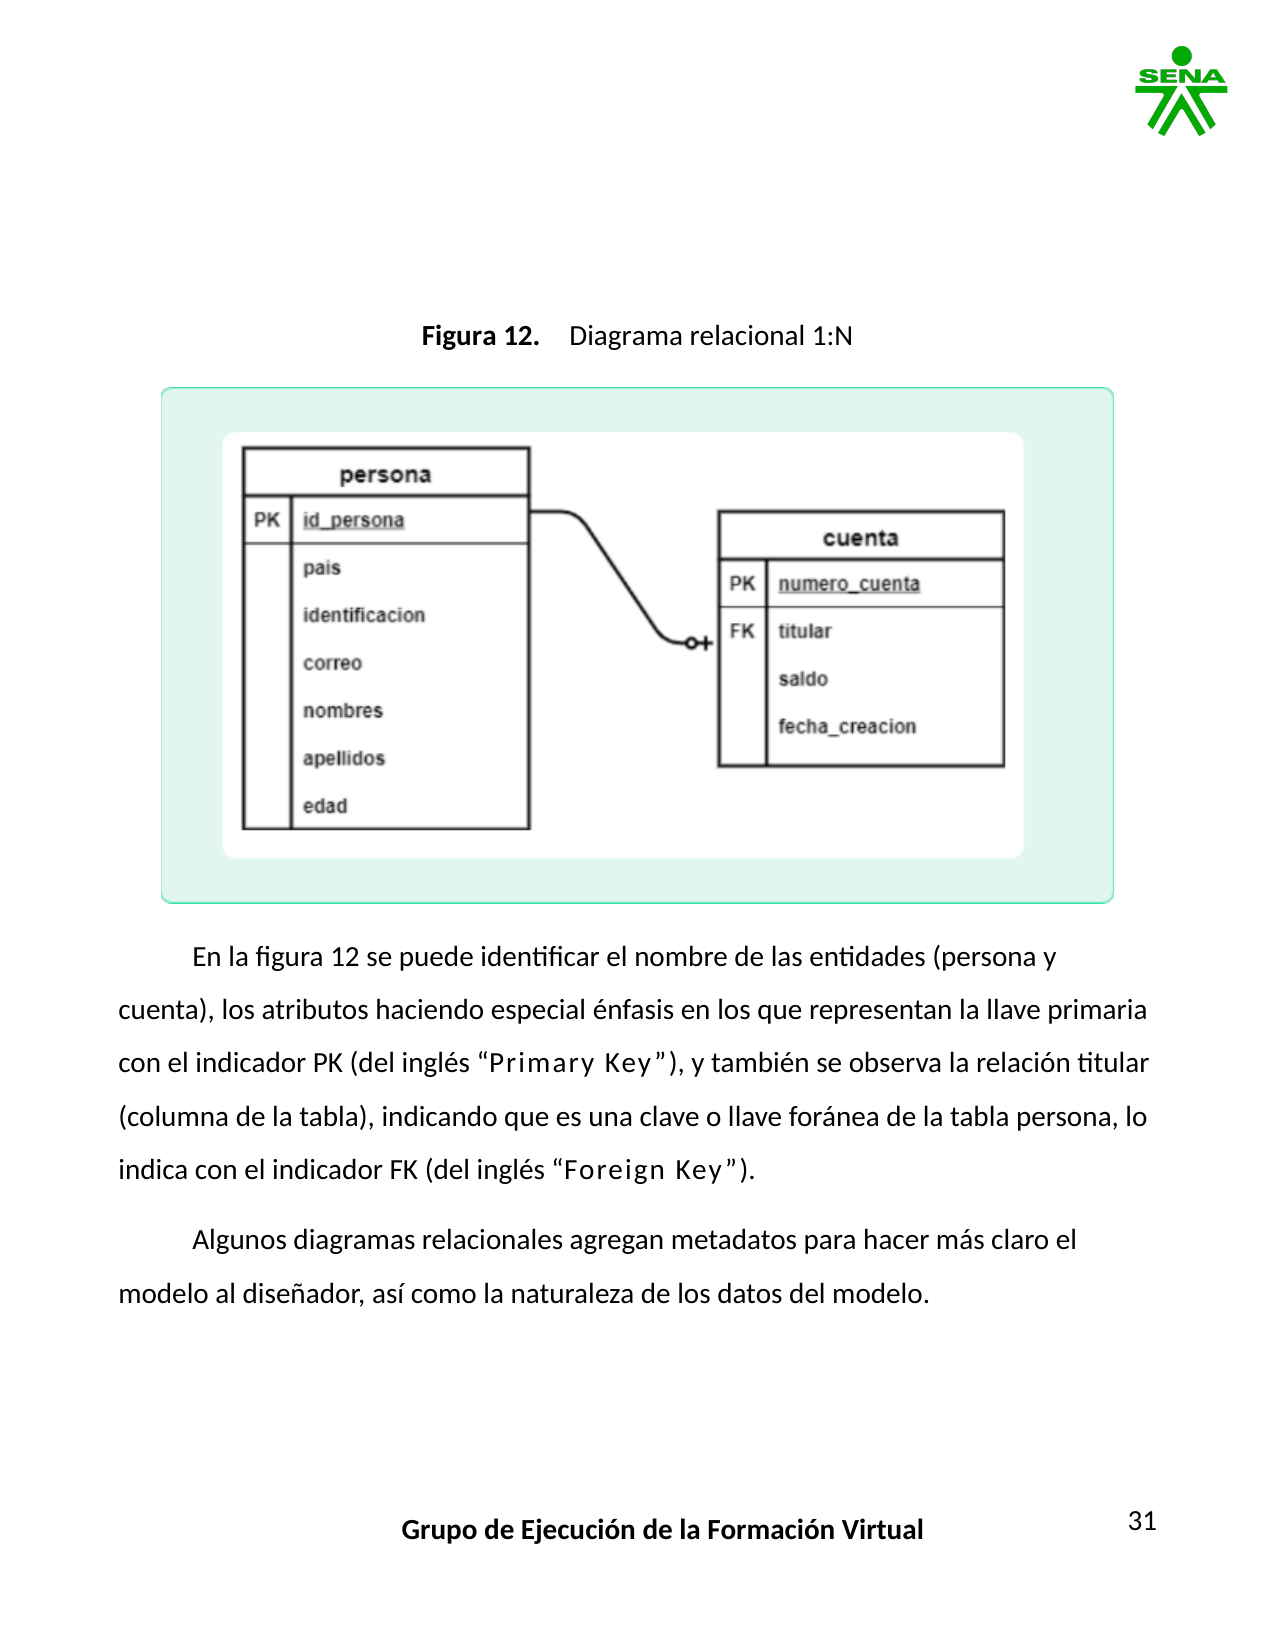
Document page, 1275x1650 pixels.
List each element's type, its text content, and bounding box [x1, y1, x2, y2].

text Diagrama relacional 1:N [118, 317, 1157, 353]
picture [1135, 46, 1228, 136]
text Algunos diagramas relacionales agregan metadatos para hacer más claro el modelo al diseñador, así como la naturaleza de los datos del modelo. [118, 1221, 1157, 1311]
text En la figura 12 se puede identificar el nombre de las entidades (persona y cuenta), los atributos haciendo especial énfasis en los que representan la llave primaria con el indicador PK (del inglés “Primary Key”), y también se observa la relación titular (columna de la tabla), indicando que es una clave o llave foránea de la tabla persona, lo indica con el indicador FK (del inglés “Foreign Key”). [118, 938, 1157, 1187]
picture [161, 387, 1114, 904]
